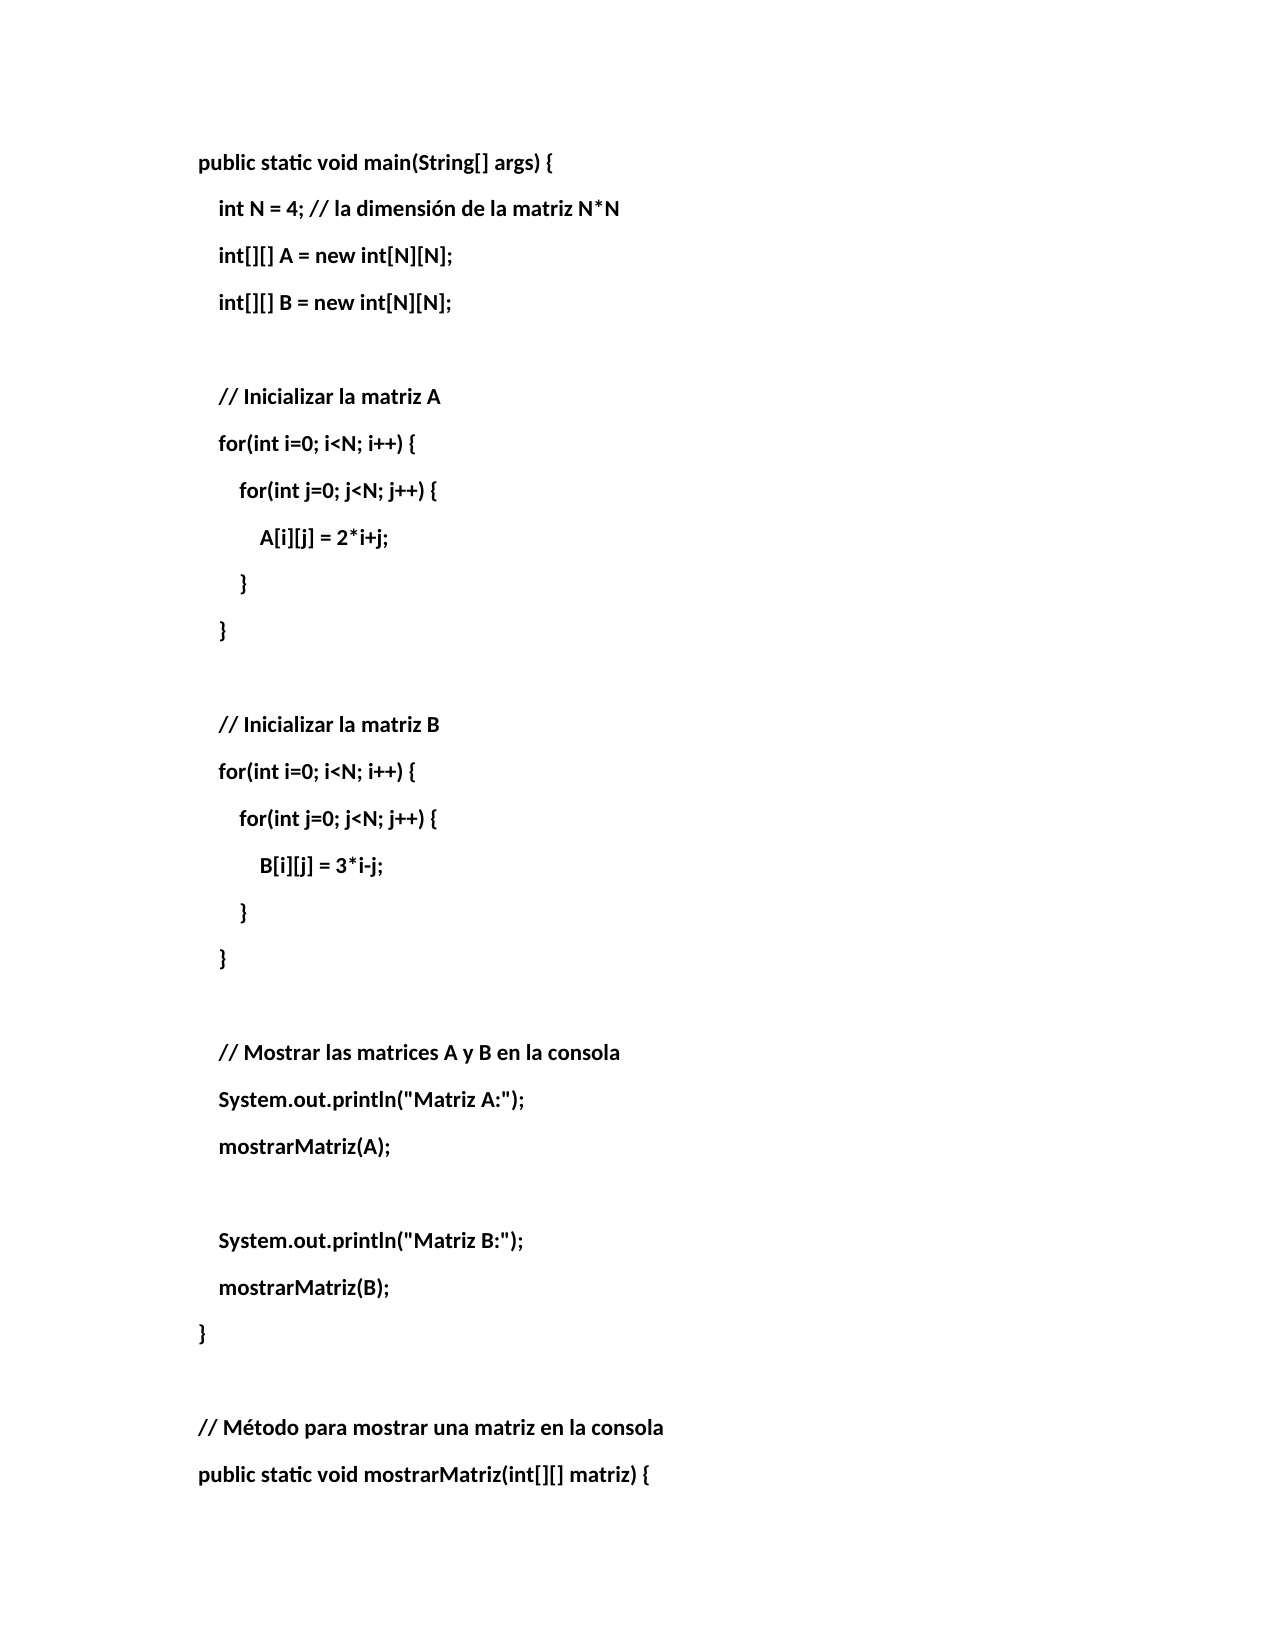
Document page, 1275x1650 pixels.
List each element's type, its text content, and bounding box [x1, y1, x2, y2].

text for(int j=0; j<N; j++) { [177, 476, 1098, 504]
text for(int i=0; i<N; i++) { [177, 429, 1098, 457]
text System.out.println("Matriz A:"); [177, 1085, 1098, 1113]
text mostrarMatriz(B); [177, 1273, 1098, 1301]
text int[][] A = new int[N][N]; [177, 241, 1098, 269]
text System.out.println("Matriz B:"); [177, 1226, 1098, 1254]
text A[i][j] = 2*i+j; [177, 523, 1098, 551]
text for(int i=0; i<N; i++) { [177, 757, 1098, 785]
text public static void main(String[] args) { [177, 148, 1098, 176]
text // Inicializar la matriz A [177, 382, 1098, 410]
text // Mostrar las matrices A y B en la consola [177, 1038, 1098, 1066]
text } [177, 569, 1098, 597]
text int[][] B = new int[N][N]; [177, 288, 1098, 316]
text } [177, 898, 1098, 926]
text } [177, 616, 1098, 644]
text public static void mostrarMatriz(int[][] matriz) { [177, 1460, 1098, 1488]
text // Inicializar la matriz B [177, 710, 1098, 738]
text mostrarMatriz(A); [177, 1132, 1098, 1160]
text B[i][j] = 3*i-j; [177, 851, 1098, 879]
text } [177, 944, 1098, 972]
text // Método para mostrar una matriz en la consola [177, 1413, 1098, 1441]
text int N = 4; // la dimensión de la matriz N*N [177, 194, 1098, 222]
text } [177, 1319, 1098, 1347]
text for(int j=0; j<N; j++) { [177, 804, 1098, 832]
